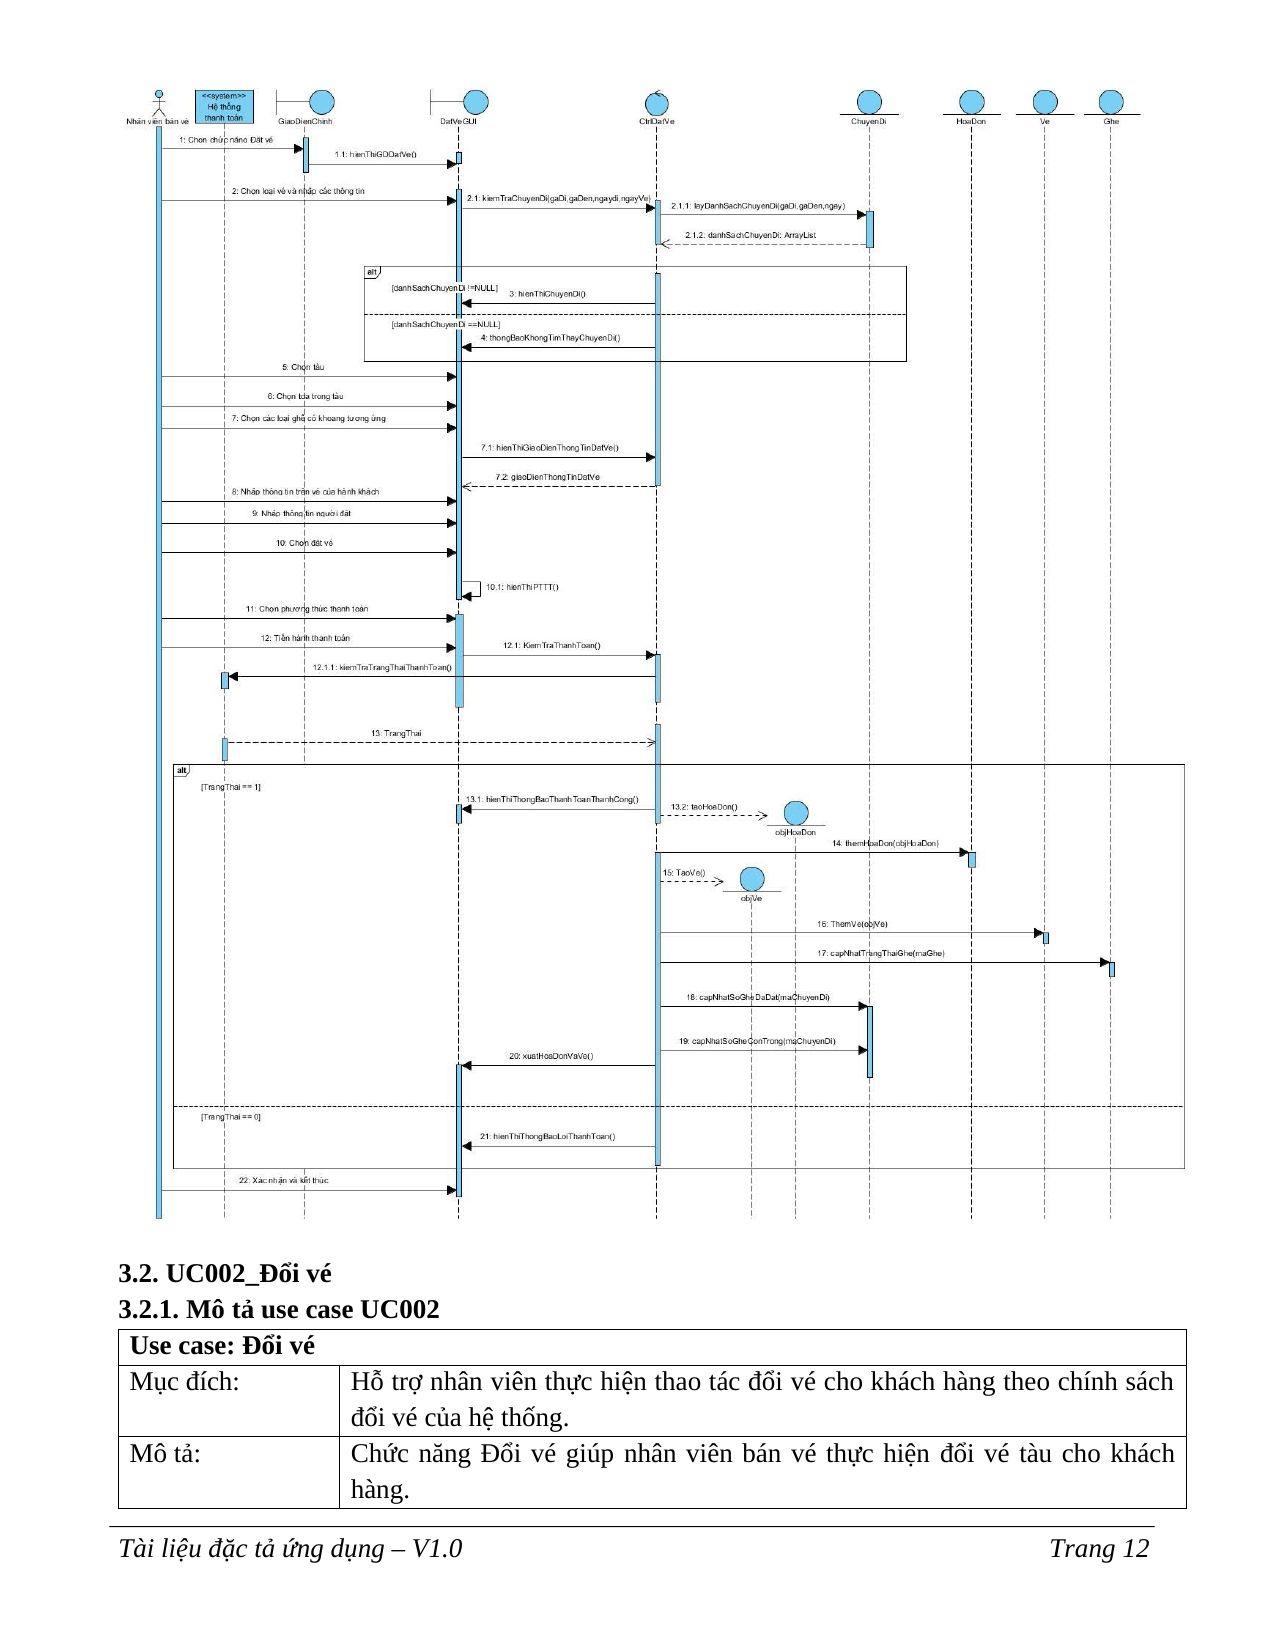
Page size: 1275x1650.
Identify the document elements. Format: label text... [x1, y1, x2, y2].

table_cell Mô tả: [119, 1437, 339, 1507]
subtitle UC002_Đổi vé [118, 1257, 1186, 1288]
table_cell Hỗ trợ nhân viên thực hiện thao tác đổi vé cho khách hàng theo chính sách đổi vé của hệ thống. [340, 1366, 1186, 1436]
picture [118, 88, 1187, 1221]
subtitle Mô tả use case UC002 [118, 1293, 1186, 1324]
table_cell Mục đích: [119, 1366, 339, 1436]
table_cell Chức năng Đổi vé giúp nhân viên bán vé thực hiện đổi vé tàu cho khách hàng. [340, 1437, 1186, 1507]
table_header Use case: Đổi vé [119, 1330, 1186, 1364]
